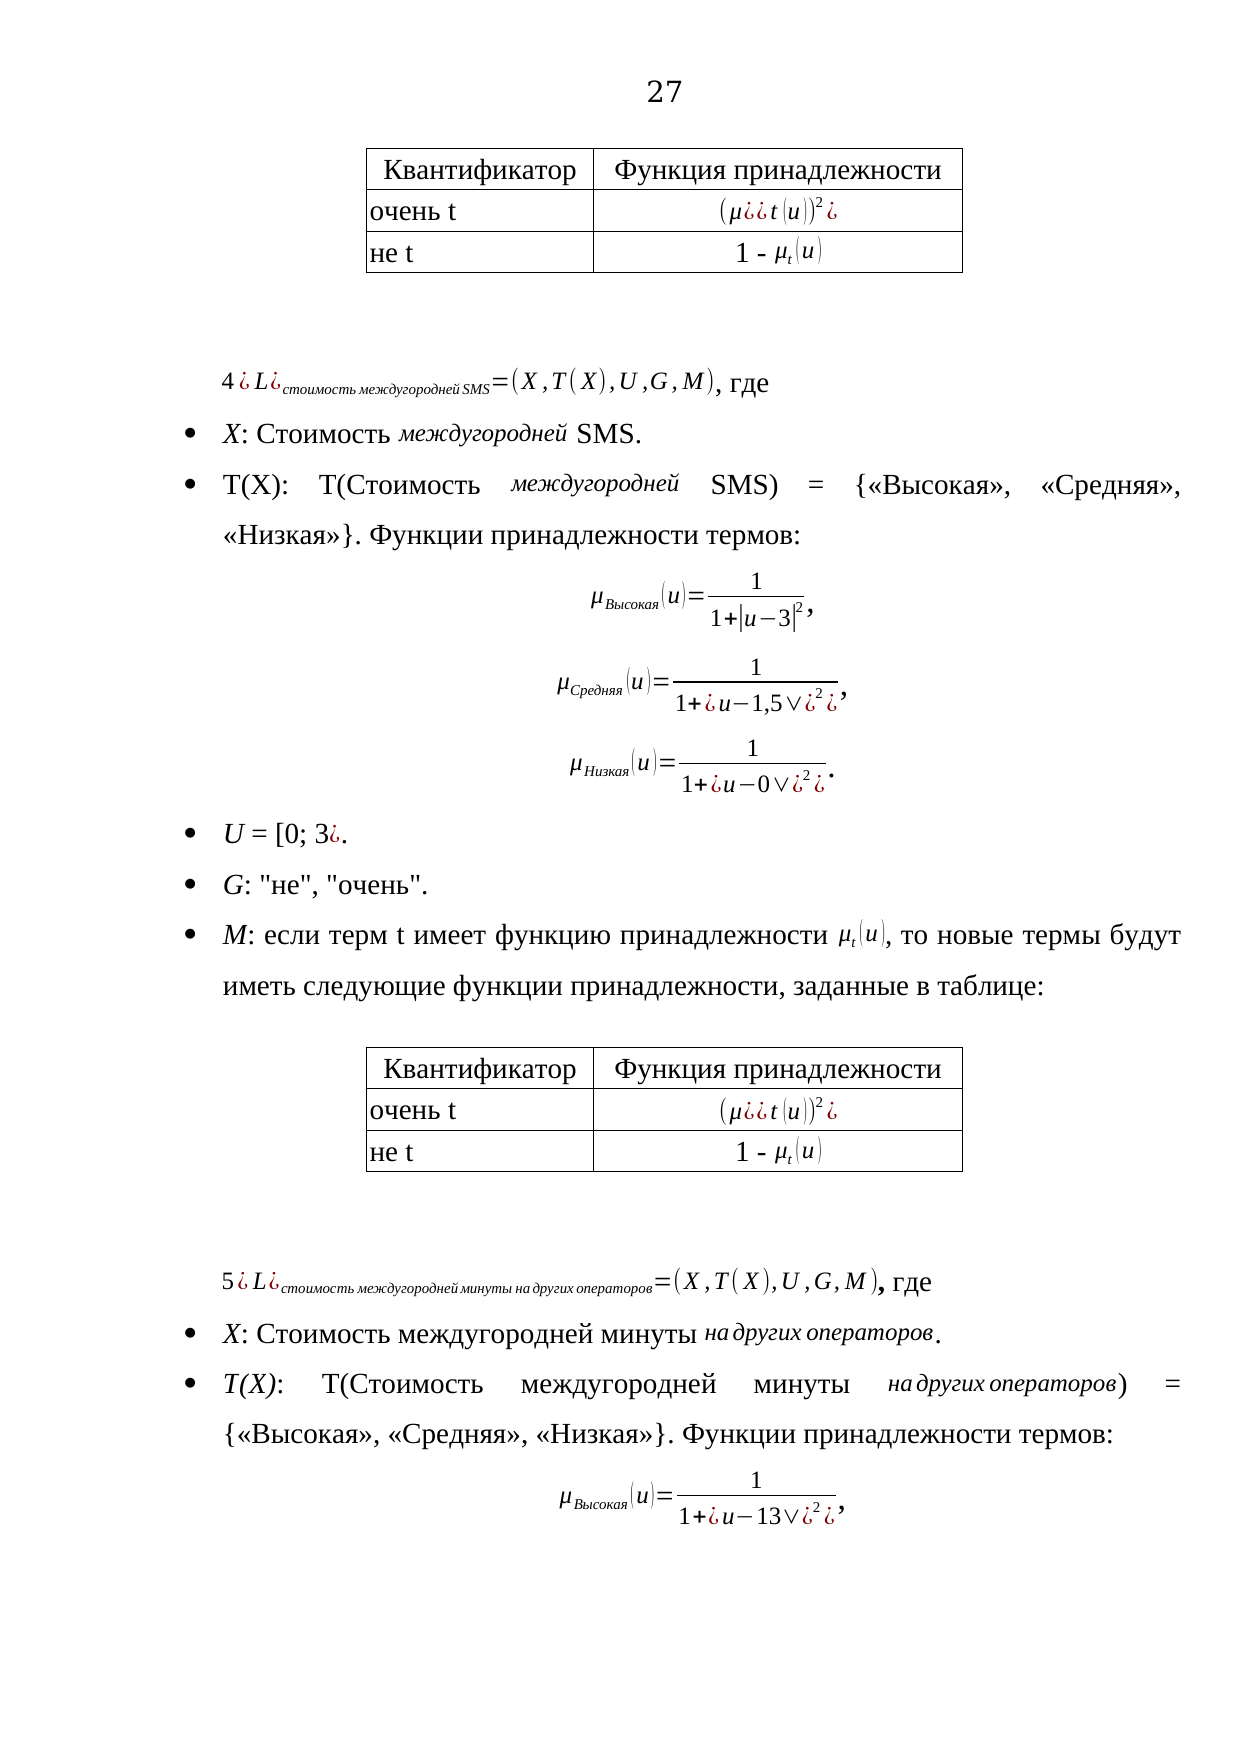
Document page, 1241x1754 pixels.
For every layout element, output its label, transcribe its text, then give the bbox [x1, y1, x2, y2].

list , [223, 567, 1181, 634]
table_header Квантификатор [367, 149, 593, 188]
table_cell 1 - [594, 1131, 962, 1171]
list М: если терм t имеет функцию принадлежности , то новые термы будут иметь следующие функции принадлежности, заданные в таблице: [185, 917, 1181, 1001]
table_cell очень t [367, 1089, 593, 1130]
list G: "не", "очень". [185, 867, 1181, 901]
list U = [0; 3. [185, 816, 1181, 850]
table_header Квантификатор [367, 1048, 593, 1088]
table_cell 1 - [594, 232, 962, 272]
list X: Стоимость SMS. [185, 416, 223, 450]
list X: Стоимость SMS. [256, 416, 1181, 450]
list T(X): T(Стоимость междугородней минуты ) = {«Высокая», «Средняя», «Низкая»}. Функции принадлежности термов: [185, 1366, 1181, 1450]
list X: Стоимость междугородней минуты . [256, 1316, 1181, 1349]
table_cell [594, 190, 962, 231]
list . [223, 735, 1181, 797]
table_cell очень t [367, 190, 593, 231]
text , где [148, 1264, 1181, 1299]
list T(X): T(Стоимость SMS) = {«Высокая», «Средняя», «Низкая»}. Функции принадлежности термов: [185, 467, 1181, 551]
text , где [148, 364, 1181, 399]
list , [223, 653, 1181, 716]
list , [223, 1467, 1181, 1529]
table_header Функция принадлежности [594, 1048, 962, 1088]
table_cell не t [367, 1131, 593, 1171]
table_header Функция принадлежности [594, 149, 962, 188]
table_cell не t [367, 232, 593, 272]
table_cell [594, 1089, 962, 1130]
